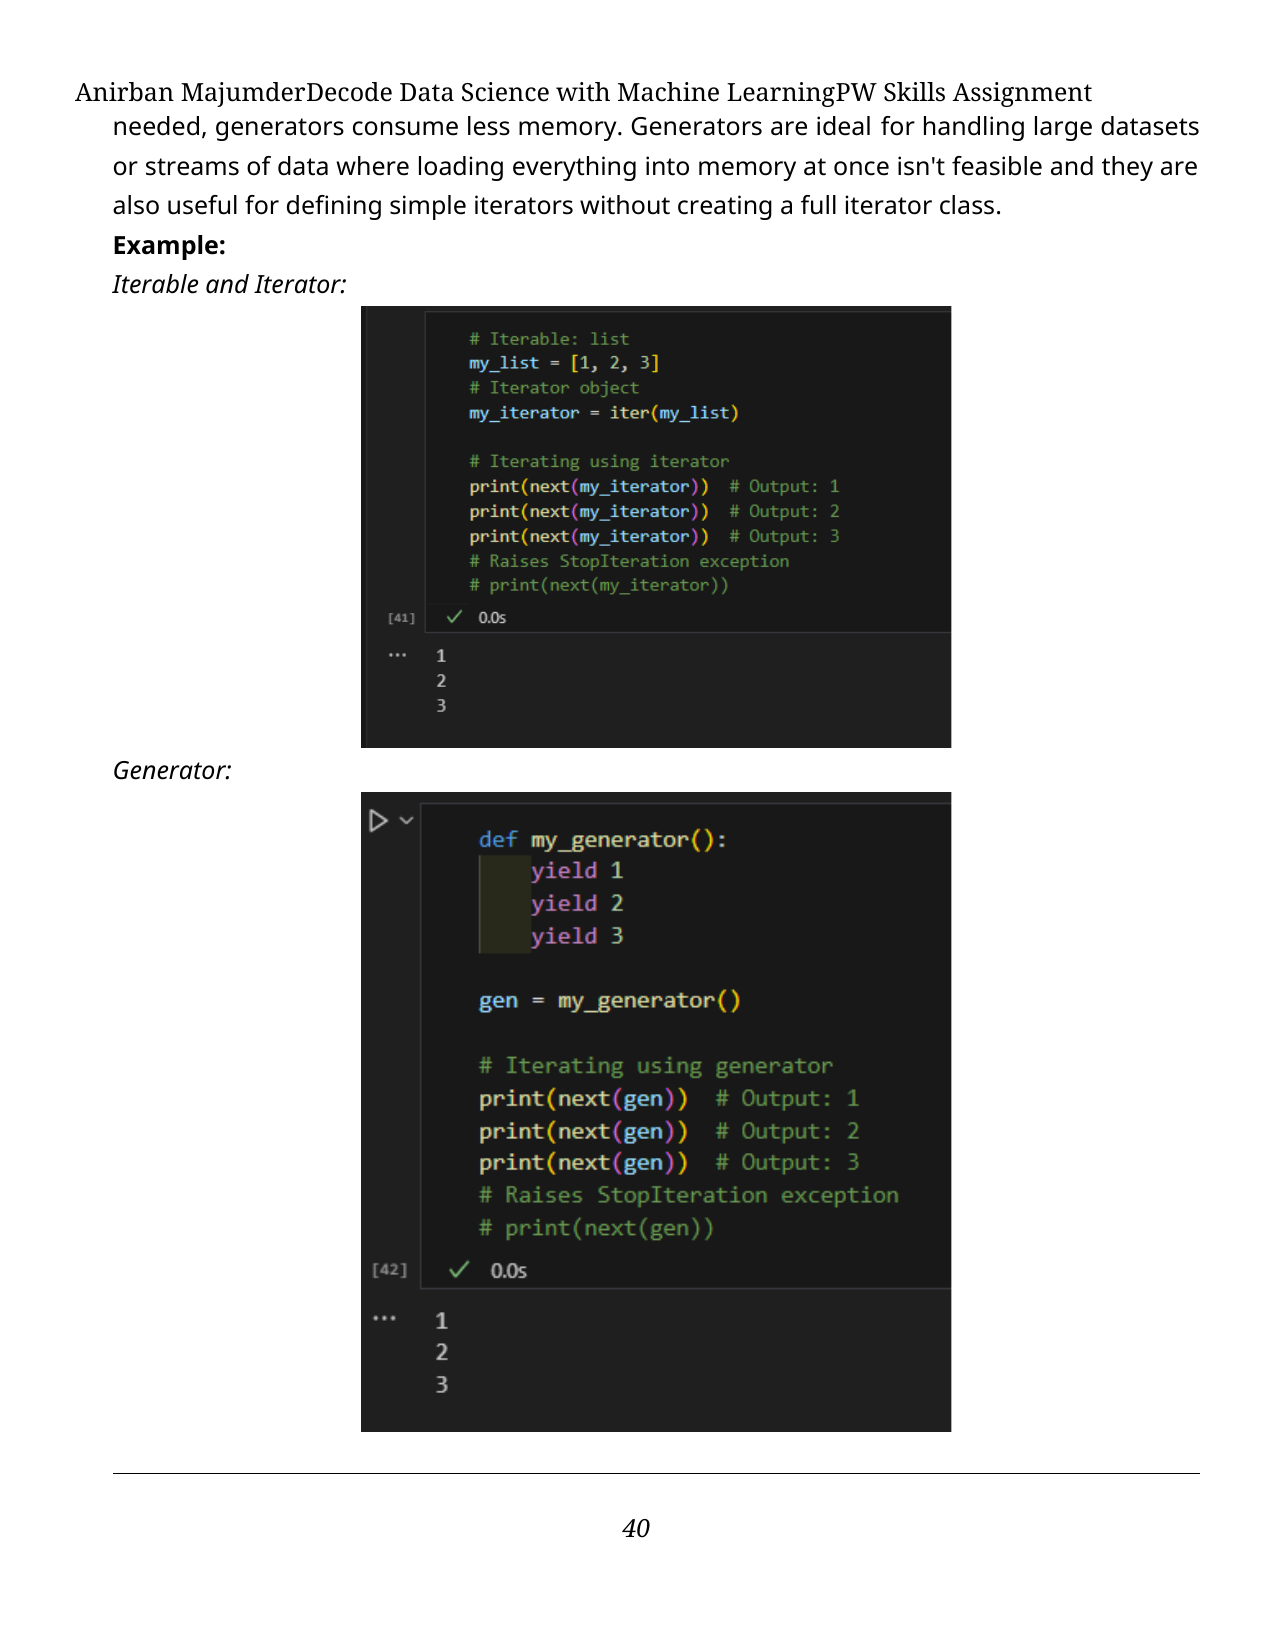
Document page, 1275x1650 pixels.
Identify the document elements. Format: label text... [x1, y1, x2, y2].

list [112, 109, 1200, 222]
picture [361, 306, 952, 748]
picture [361, 792, 952, 1432]
list Iterable and Iterator: [112, 267, 1200, 301]
list Example: [112, 227, 1200, 262]
list Generator: [112, 753, 1200, 787]
